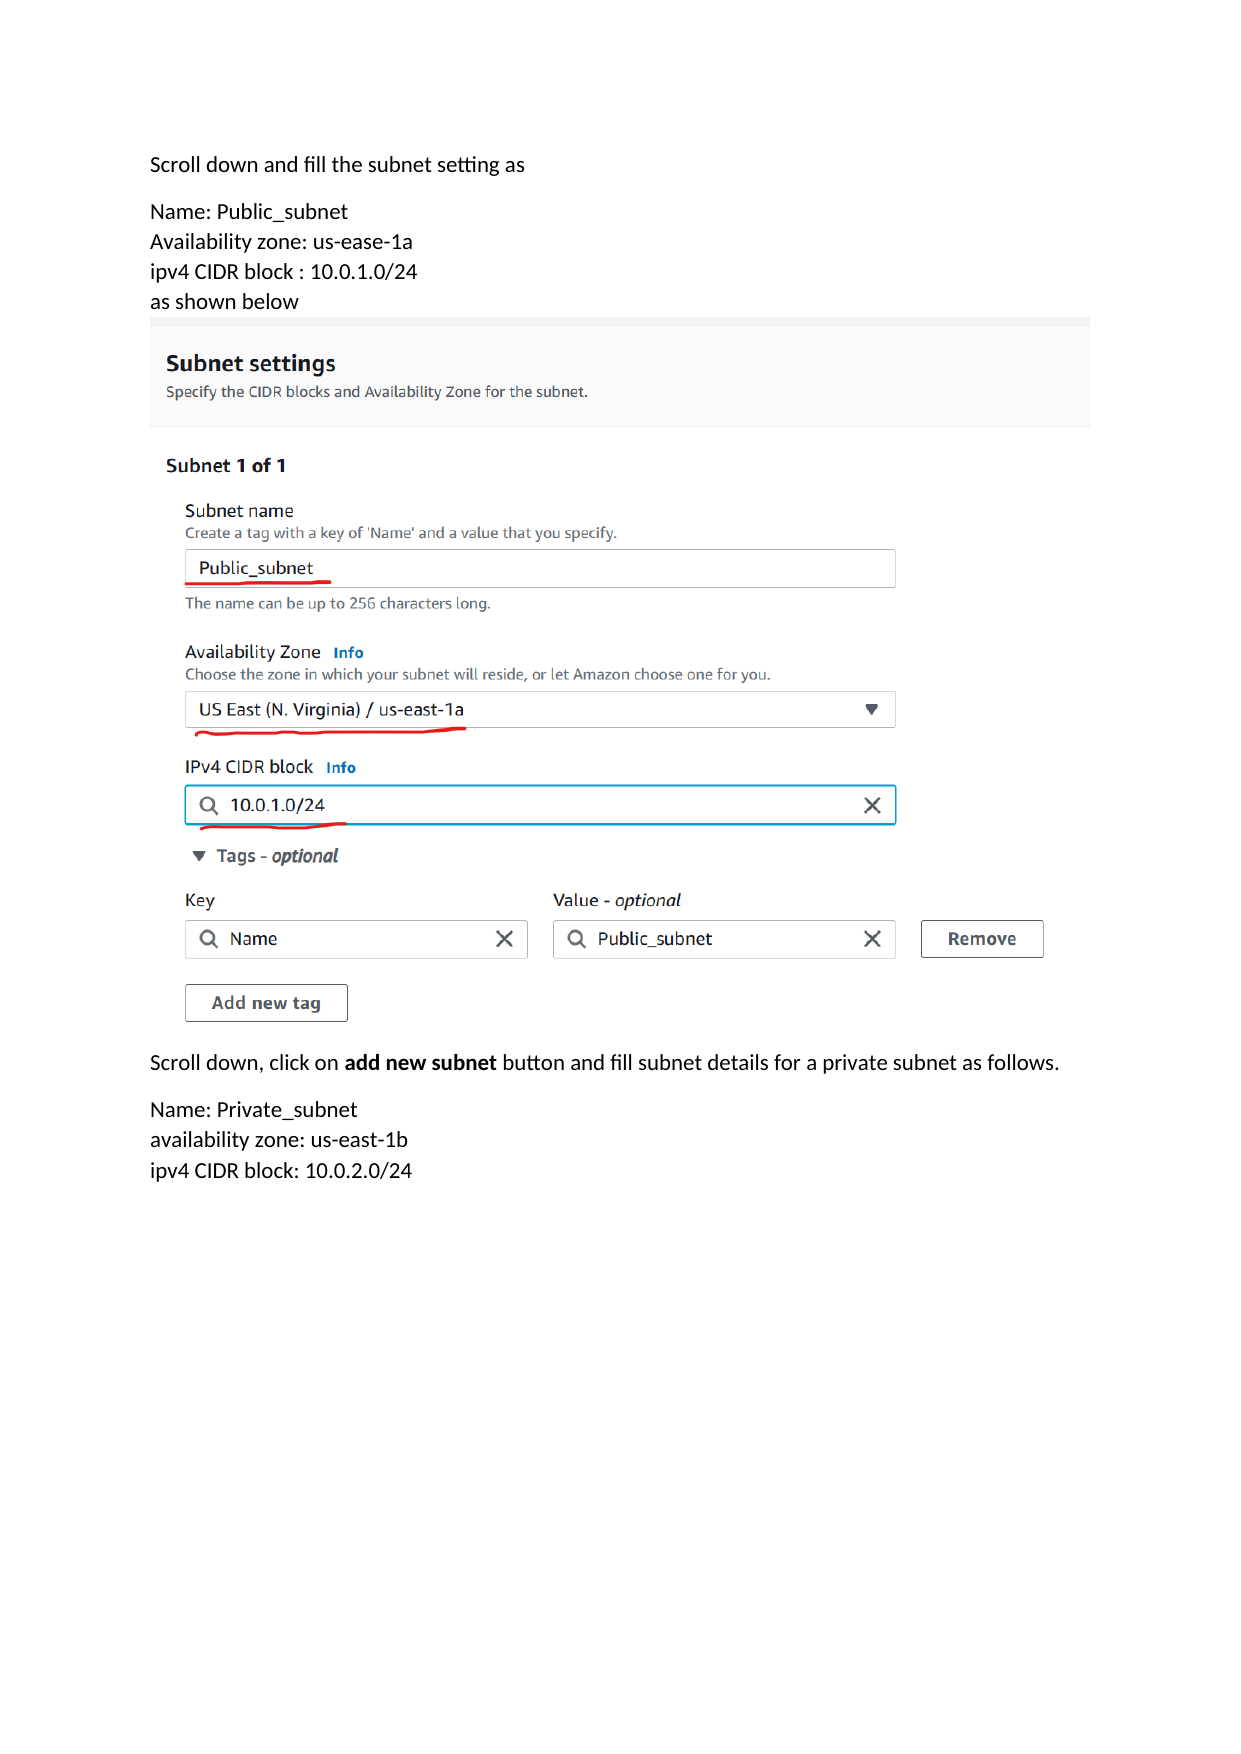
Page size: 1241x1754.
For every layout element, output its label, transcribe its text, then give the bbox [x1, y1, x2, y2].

text Name: Public_subnet Availability zone: us-ease-1a ipv4 CIDR block : 10.0.1.0/24 as shown below [150, 197, 1090, 317]
text Name: Private_subnet availability zone: us-east-1b ipv4 CIDR block: 10.0.2.0/24 [150, 1095, 1090, 1184]
text Scroll down and fill the subnet setting as [150, 150, 1090, 178]
text Scroll down, click on add new subnet button and fill subnet details for a private subnet as follows. [150, 1048, 1090, 1077]
picture [150, 317, 1091, 1030]
